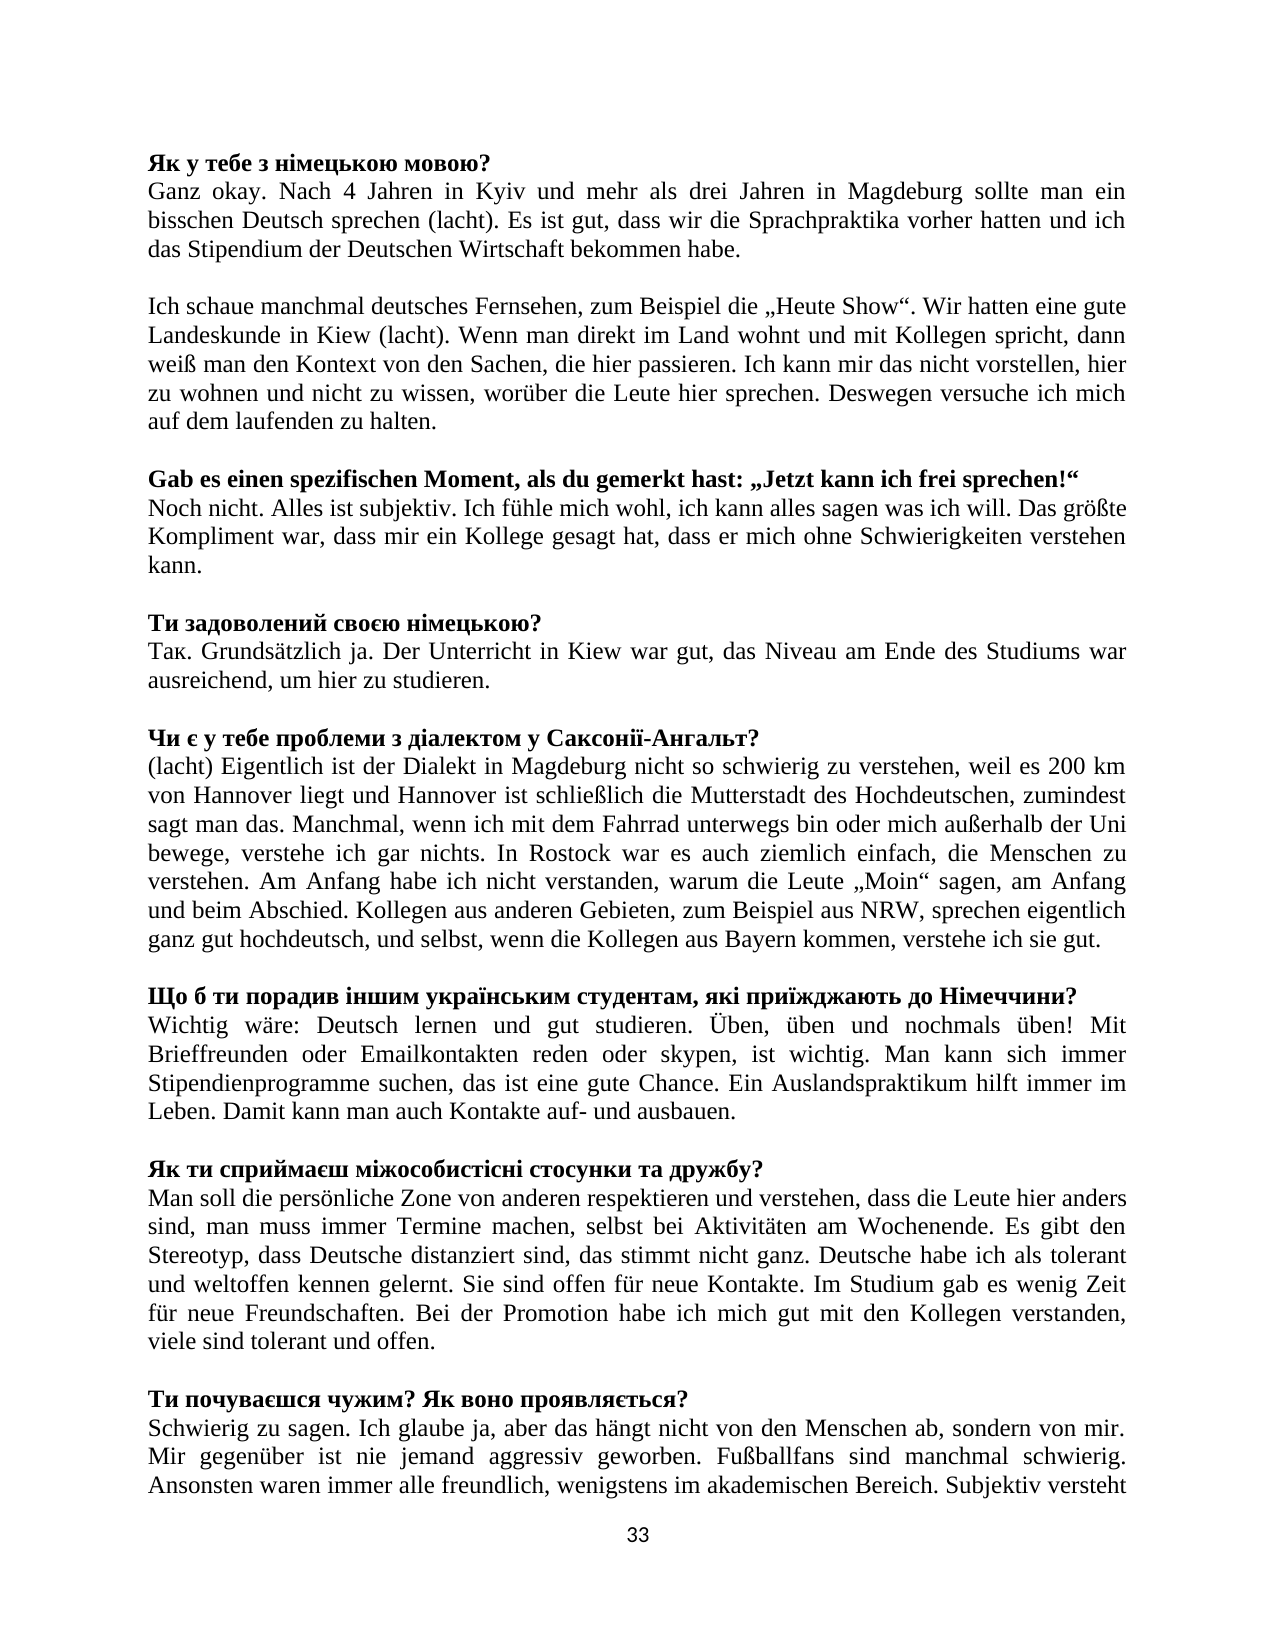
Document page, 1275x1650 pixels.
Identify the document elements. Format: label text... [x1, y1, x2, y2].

text Ти почуваєшся чужим? Як воно проявляється? [148, 1384, 1127, 1413]
text Що б ти порадив іншим українським студентам, які приїжджають до Німеччини? [148, 981, 1127, 1010]
text Noch nicht. Alles ist subjektiv. Ich fühle mich wohl, ich kann alles sagen was ich will. Das größte Kompliment war, dass mir ein Kollege gesagt hat, dass er mich ohne Schwierigkeiten verstehen kann. [148, 493, 1127, 579]
text Так. Grundsätzlich ja. Der Unterricht in Kiew war gut, das Niveau am Ende des Studiums war ausreichend, um hier zu studieren. [148, 636, 1127, 694]
text Gab es einen spezifischen Moment, als du gemerkt hast: „Jetzt kann ich frei sprechen!“ [148, 464, 1127, 493]
text Man soll die persönliche Zone von anderen respektieren und verstehen, dass die Leute hier anders sind, man muss immer Termine machen, selbst bei Aktivitäten am Wochenende. Es gibt den Stereotyp, dass Deutsche distanziert sind, das stimmt nicht ganz. Deutsche habe ich als tolerant und weltoffen kennen gelernt. Sie sind offen für neue Kontakte. Im Studium gab es wenig Zeit für neue Freundschaften. Bei der Promotion habe ich mich gut mit den Kollegen verstanden, viele sind tolerant und offen. [148, 1183, 1127, 1355]
text Чи є у тебе проблеми з діалектом у Саксонії-Ангальт? [148, 723, 1127, 751]
text Ich schaue manchmal deutsches Fernsehen, zum Beispiel die „Heute Show“. Wir hatten eine gute Landeskunde in Kiew (lacht). Wenn man direkt im Land wohnt und mit Kollegen spricht, dann weiß man den Kontext von den Sachen, die hier passieren. Ich kann mir das nicht vorstellen, hier zu wohnen und nicht zu wissen, worüber die Leute hier sprechen. Deswegen versuche ich mich auf dem laufenden zu halten. [148, 291, 1127, 435]
text Wichtig wäre: Deutsch lernen und gut studieren. Üben, üben und nochmals üben! Mit Brieffreunden oder Emailkontakten reden oder skypen, ist wichtig. Man kann sich immer Stipendienprogramme suchen, das ist eine gute Chance. Ein Auslandspraktikum hilft immer im Leben. Damit kann man auch Kontakte auf- und ausbauen. [148, 1010, 1127, 1125]
text Ganz okay. Nach 4 Jahren in Kyiv und mehr als drei Jahren in Magdeburg sollte man ein bisschen Deutsch sprechen (lacht). Es ist gut, dass wir die Sprachpraktika vorher hatten und ich das Stipendium der Deutschen Wirtschaft bekommen habe. [148, 176, 1127, 263]
text Як ти сприймаєш міжособистісні стосунки та дружбу? [148, 1154, 1127, 1183]
text Як у тебе з німецькою мовою? [148, 148, 1127, 176]
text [148, 1413, 1127, 1499]
text (lacht) Eigentlich ist der Dialekt in Magdeburg nicht so schwierig zu verstehen, weil es 200 km von Hannover liegt und Hannover ist schließlich die Mutterstadt des Hochdeutschen, zumindest sagt man das. Manchmal, wenn ich mit dem Fahrrad unterwegs bin oder mich außerhalb der Uni bewege, verstehe ich gar nichts. In Rostock war es auch ziemlich einfach, die Menschen zu verstehen. Am Anfang habe ich nicht verstanden, warum die Leute „Moin“ sagen, am Anfang und beim Abschied. Kollegen aus anderen Gebieten, zum Beispiel aus NRW, sprechen eigentlich ganz gut hochdeutsch, und selbst, wenn die Kollegen aus Bayern kommen, verstehe ich sie gut. [148, 751, 1127, 953]
text Ти задоволений своєю німецькою? [148, 608, 1127, 636]
